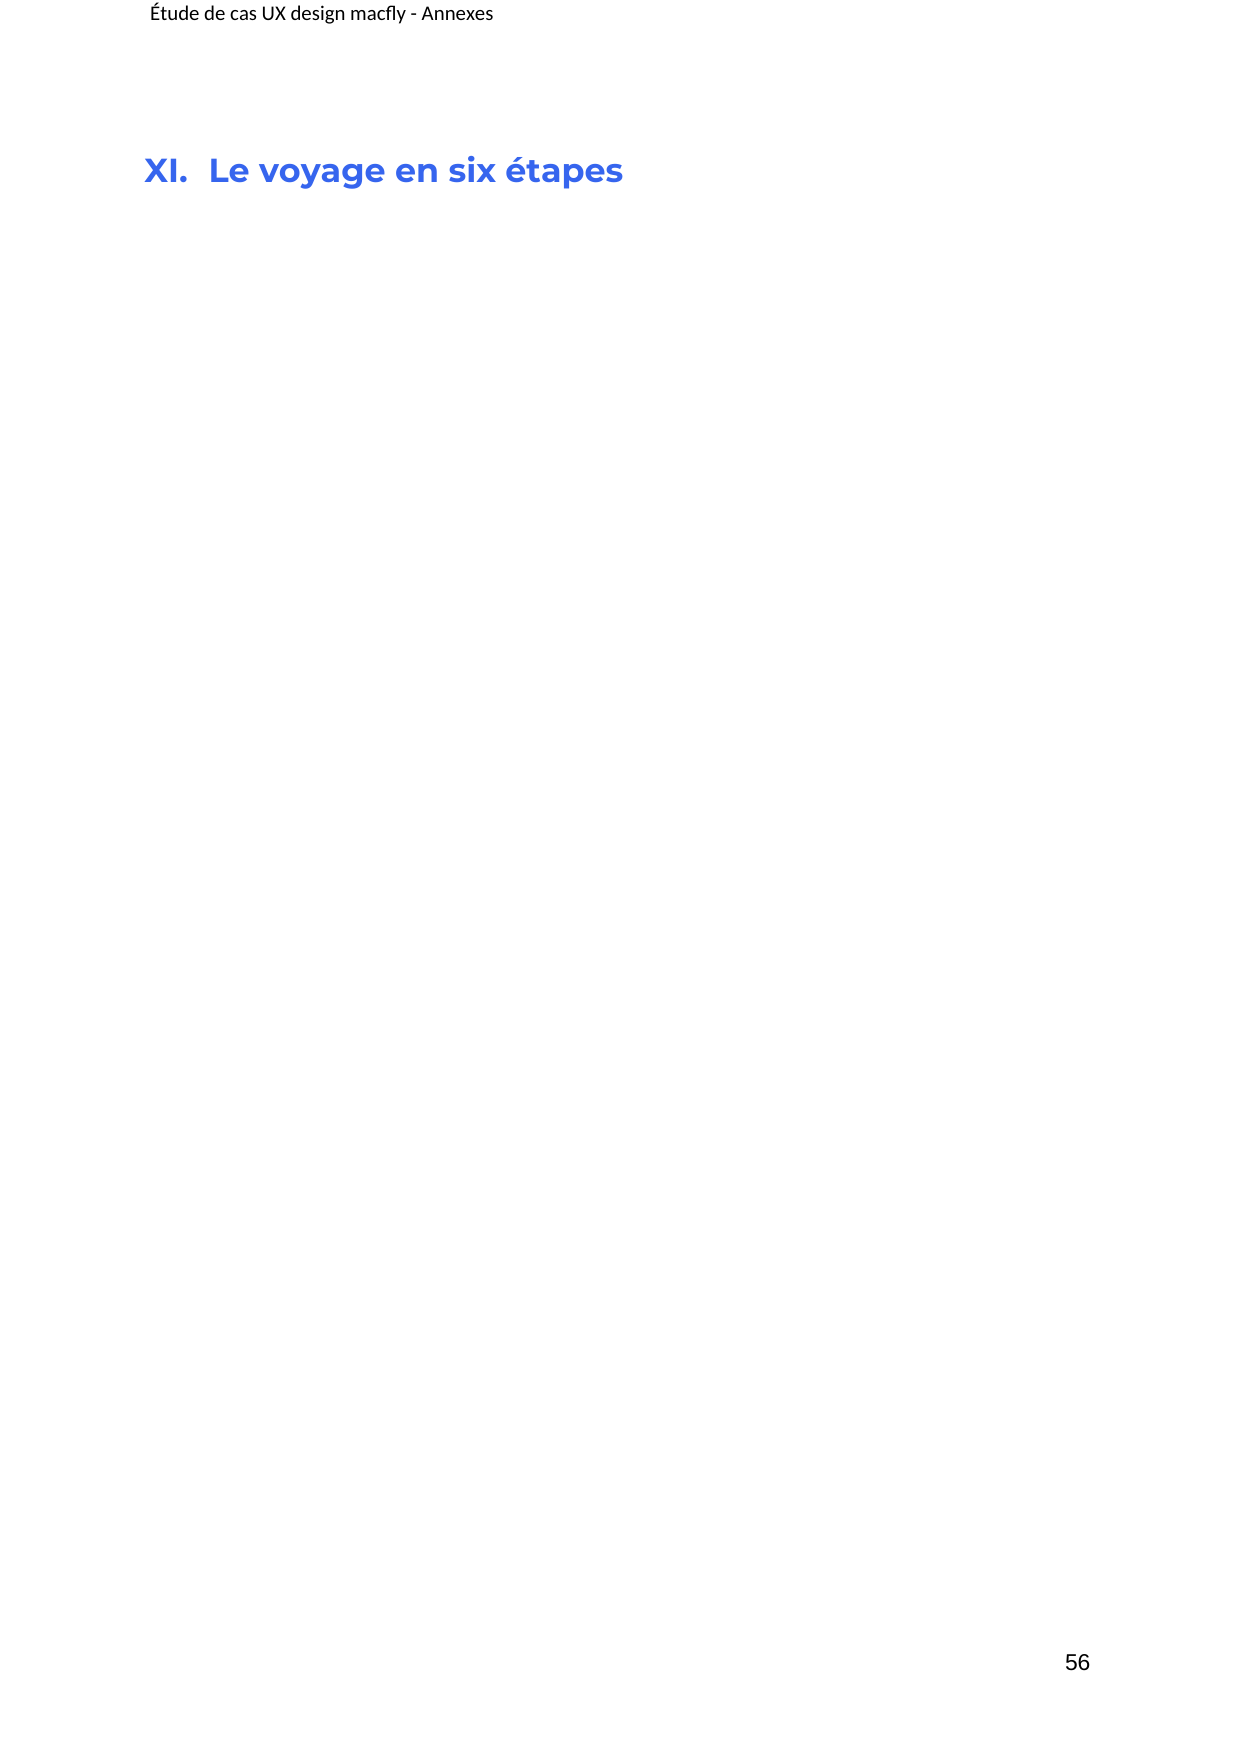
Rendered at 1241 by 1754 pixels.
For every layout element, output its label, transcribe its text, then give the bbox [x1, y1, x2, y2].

subtitle Le voyage en six étapes [187, 150, 1090, 191]
